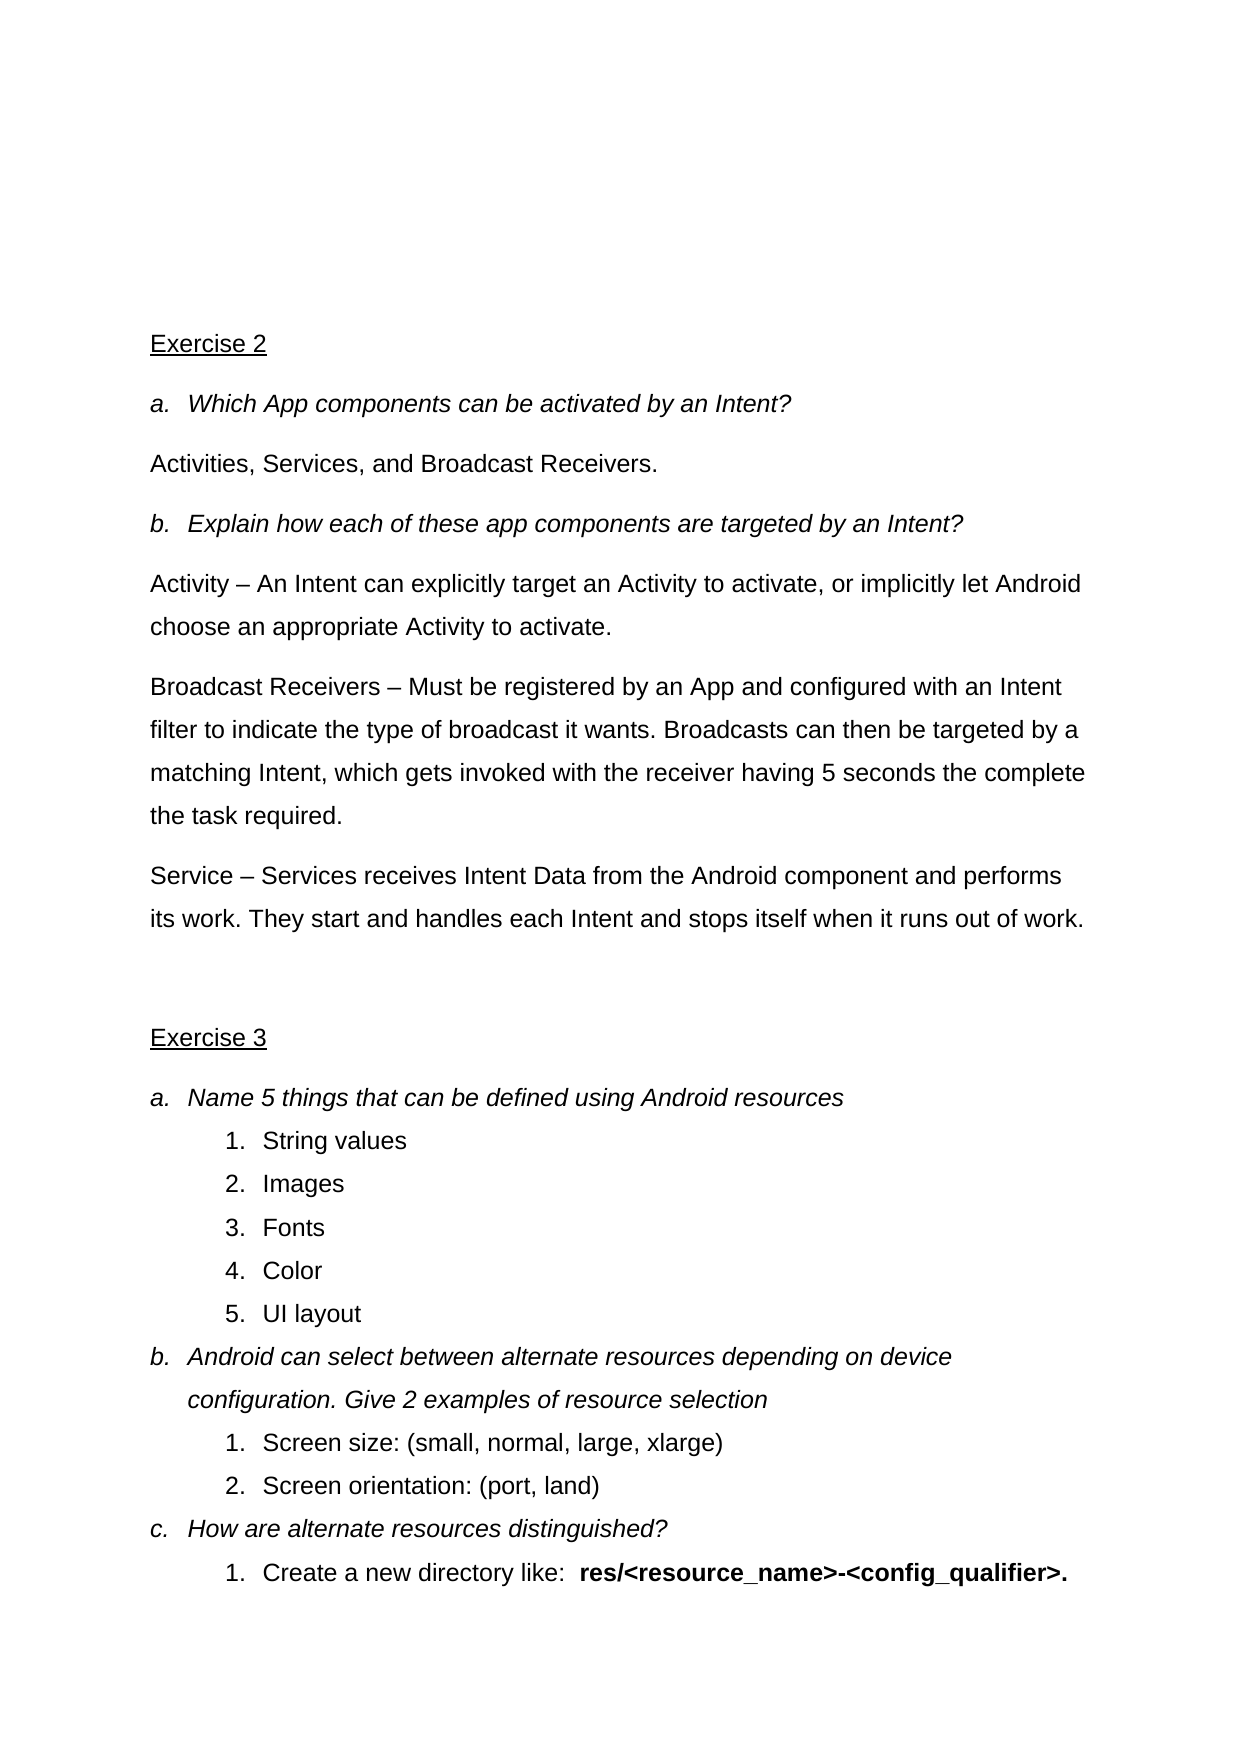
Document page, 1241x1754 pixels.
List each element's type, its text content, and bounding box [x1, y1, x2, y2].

list Create a new directory like: res/<resource_name>-<config_qualifier>. [225, 1557, 1090, 1586]
text Exercise 3 [150, 1023, 1090, 1052]
list Color [225, 1256, 1090, 1284]
text Activity – An Intent can explicitly target an Activity to activate, or implicitly let Android choose an appropriate Activity to activate. [150, 568, 1090, 640]
text Exercise 2 [150, 329, 1090, 358]
list How are alternate resources distinguished? [150, 1514, 1090, 1543]
list Name 5 things that can be defined using Android resources [150, 1083, 1090, 1112]
text Service – Services receives Intent Data from the Android component and performs its work. They start and handles each Intent and stops itself when it runs out of work. [150, 861, 1090, 932]
list Screen orientation: (port, land) [225, 1471, 1090, 1500]
text Broadcast Receivers – Must be registered by an App and configured with an Intent filter to indicate the type of broadcast it wants. Broadcasts can then be targeted by a matching Intent, which gets invoked with the receiver having 5 seconds the complete the task required. [150, 671, 1090, 829]
list Screen size: (small, normal, large, xlarge) [225, 1428, 1090, 1457]
list Which App components can be activated by an Intent? [150, 389, 1090, 418]
list Explain how each of these app components are targeted by an Intent? [150, 509, 1090, 537]
list UI layout [225, 1299, 1090, 1327]
list String values [225, 1126, 1090, 1155]
list Images [225, 1169, 1090, 1198]
list Android can select between alternate resources depending on device configuration. Give 2 examples of resource selection [150, 1342, 1090, 1414]
text Activities, Services, and Broadcast Receivers. [150, 449, 1090, 478]
list Fonts [225, 1212, 1090, 1241]
